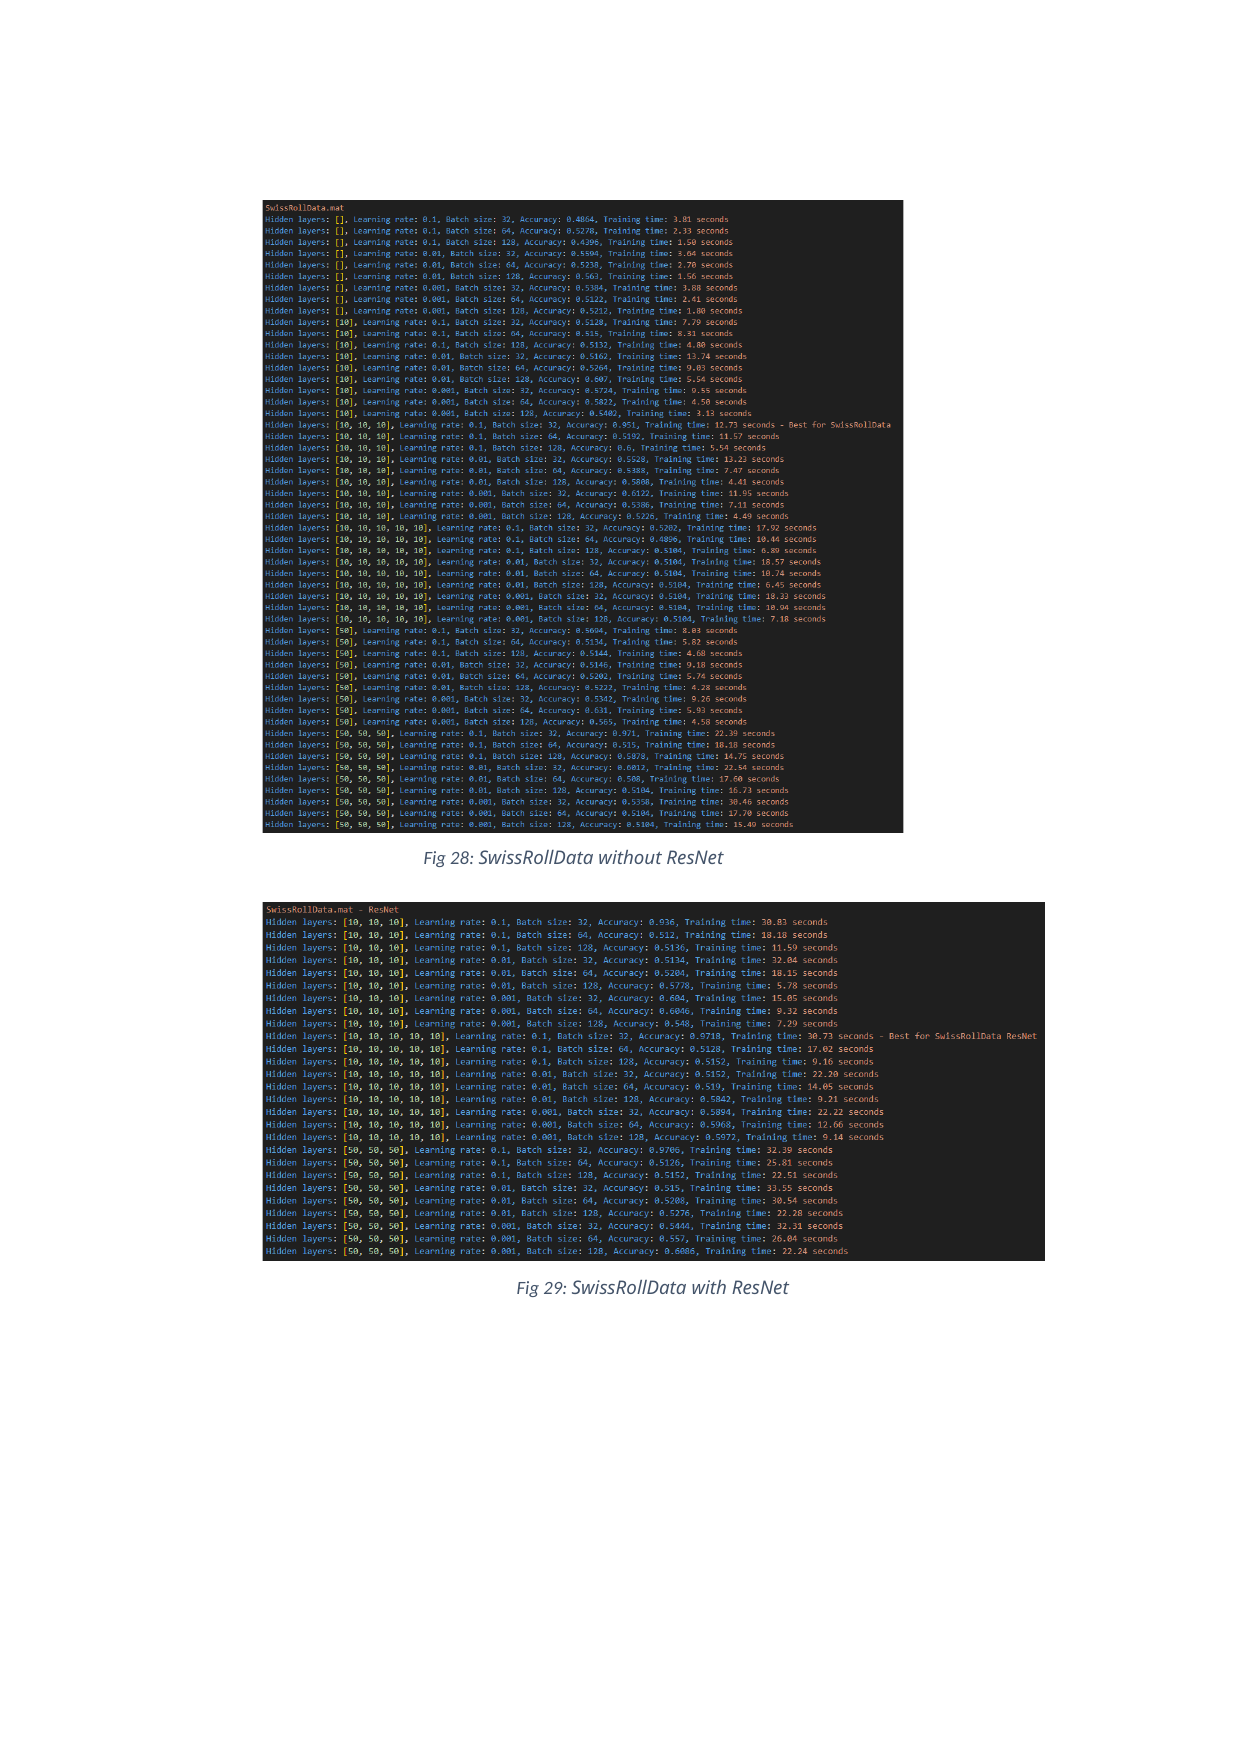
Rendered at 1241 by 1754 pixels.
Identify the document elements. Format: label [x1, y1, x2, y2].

picture [262, 902, 1045, 1261]
picture [262, 200, 904, 833]
